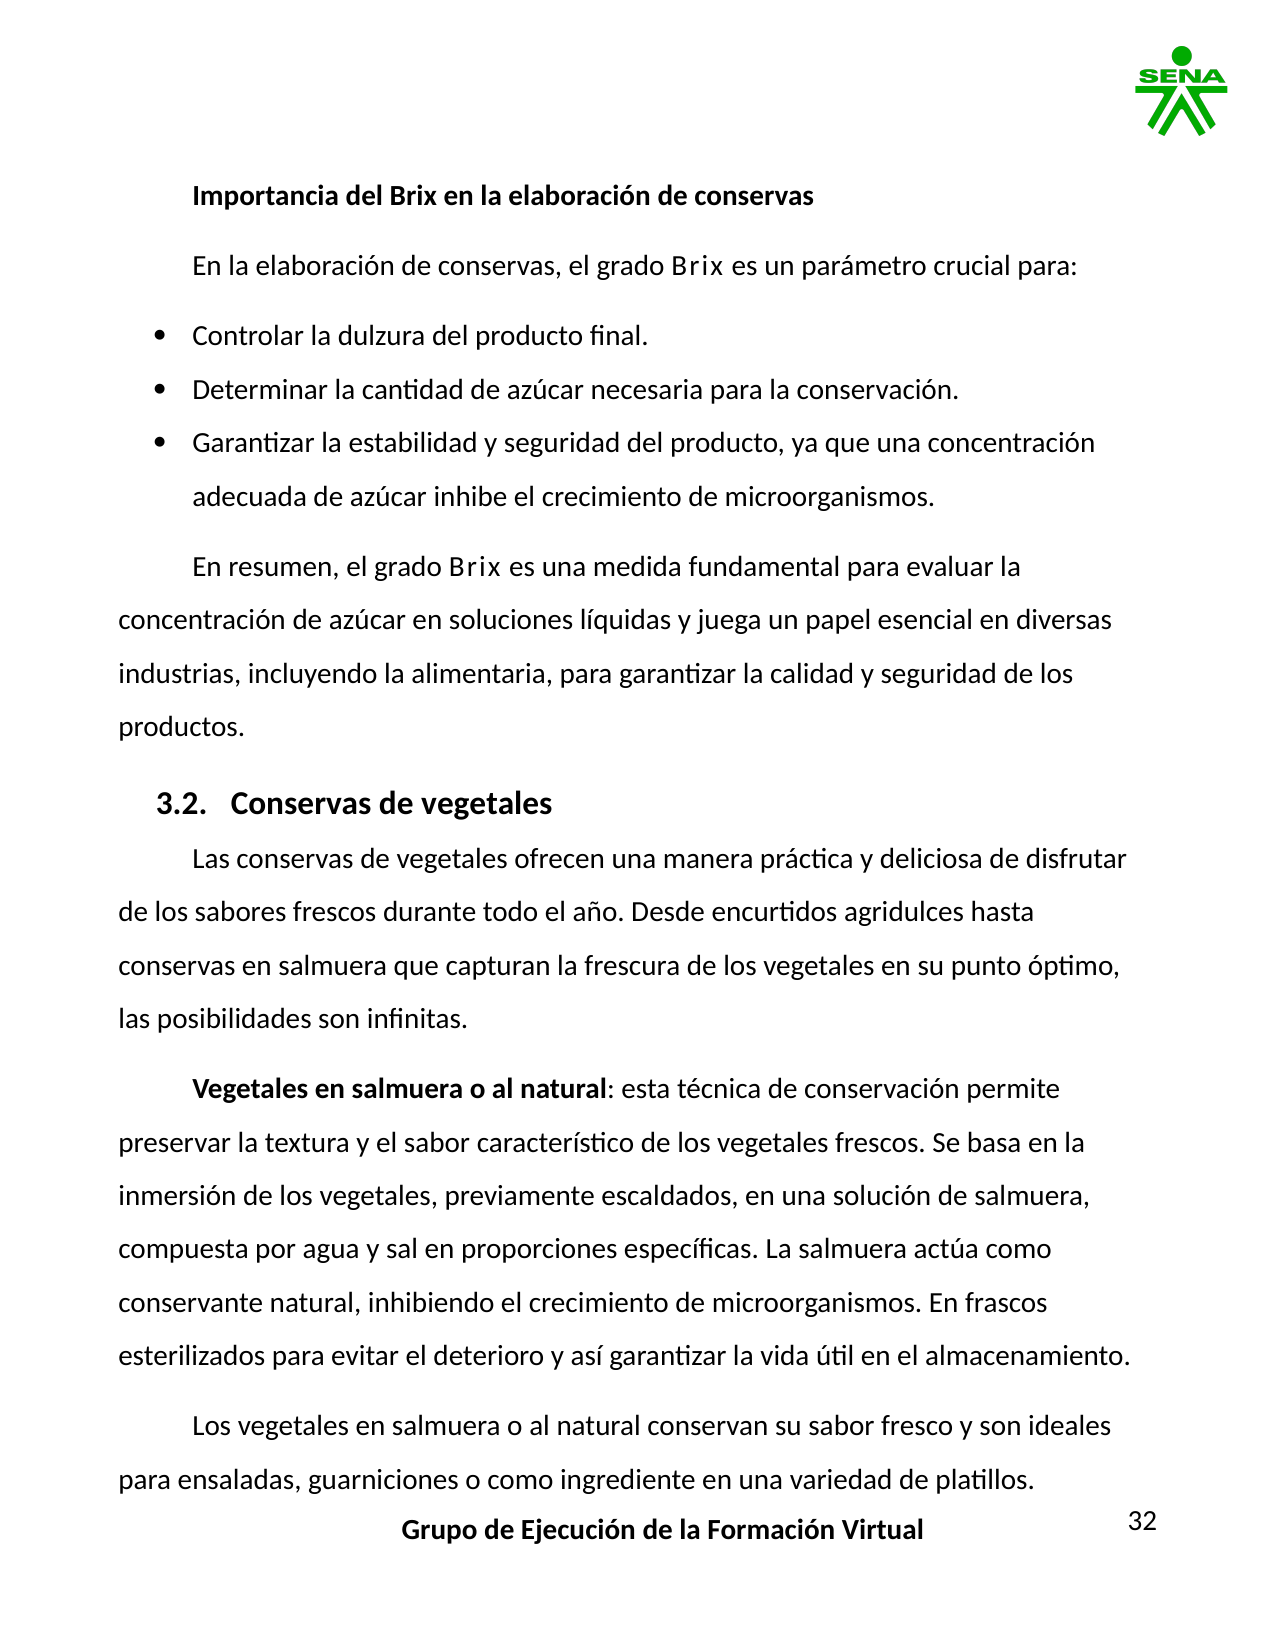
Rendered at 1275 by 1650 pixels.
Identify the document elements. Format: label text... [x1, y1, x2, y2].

text Importancia del Brix en la elaboración de conservas [118, 177, 1157, 213]
text En resumen, el grado Brix es una medida fundamental para evaluar la concentración de azúcar en soluciones líquidas y juega un papel esencial en diversas industrias, incluyendo la alimentaria, para garantizar la calidad y seguridad de los productos. [118, 548, 1157, 744]
text Los vegetales en salmuera o al natural conservan su sabor fresco y son ideales para ensaladas, guarniciones o como ingrediente en una variedad de platillos. [118, 1407, 1157, 1497]
subtitle Conservas de vegetales [156, 782, 1157, 823]
list Garantizar la estabilidad y seguridad del producto, ya que una concentración adecuada de azúcar inhibe el crecimiento de microorganismos. [154, 424, 1157, 513]
text Vegetales en salmuera o al natural: esta técnica de conservación permite preservar la textura y el sabor característico de los vegetales frescos. Se basa en la inmersión de los vegetales, previamente escaldados, en una solución de salmuera, compuesta por agua y sal en proporciones específicas. La salmuera actúa como conservante natural, inhibiendo el crecimiento de microorganismos. En frascos esterilizados para evitar el deterioro y así garantizar la vida útil en el almacenamiento. [118, 1070, 1157, 1373]
list Determinar la cantidad de azúcar necesaria para la conservación. [154, 371, 1157, 406]
text Las conservas de vegetales ofrecen una manera práctica y deliciosa de disfrutar de los sabores frescos durante todo el año. Desde encurtidos agridulces hasta conservas en salmuera que capturan la frescura de los vegetales en su punto óptimo, las posibilidades son infinitas. [118, 840, 1157, 1036]
text En la elaboración de conservas, el grado Brix es un parámetro crucial para: [118, 247, 1157, 283]
list Controlar la dulzura del producto final. [154, 317, 1157, 353]
picture [1135, 46, 1228, 136]
